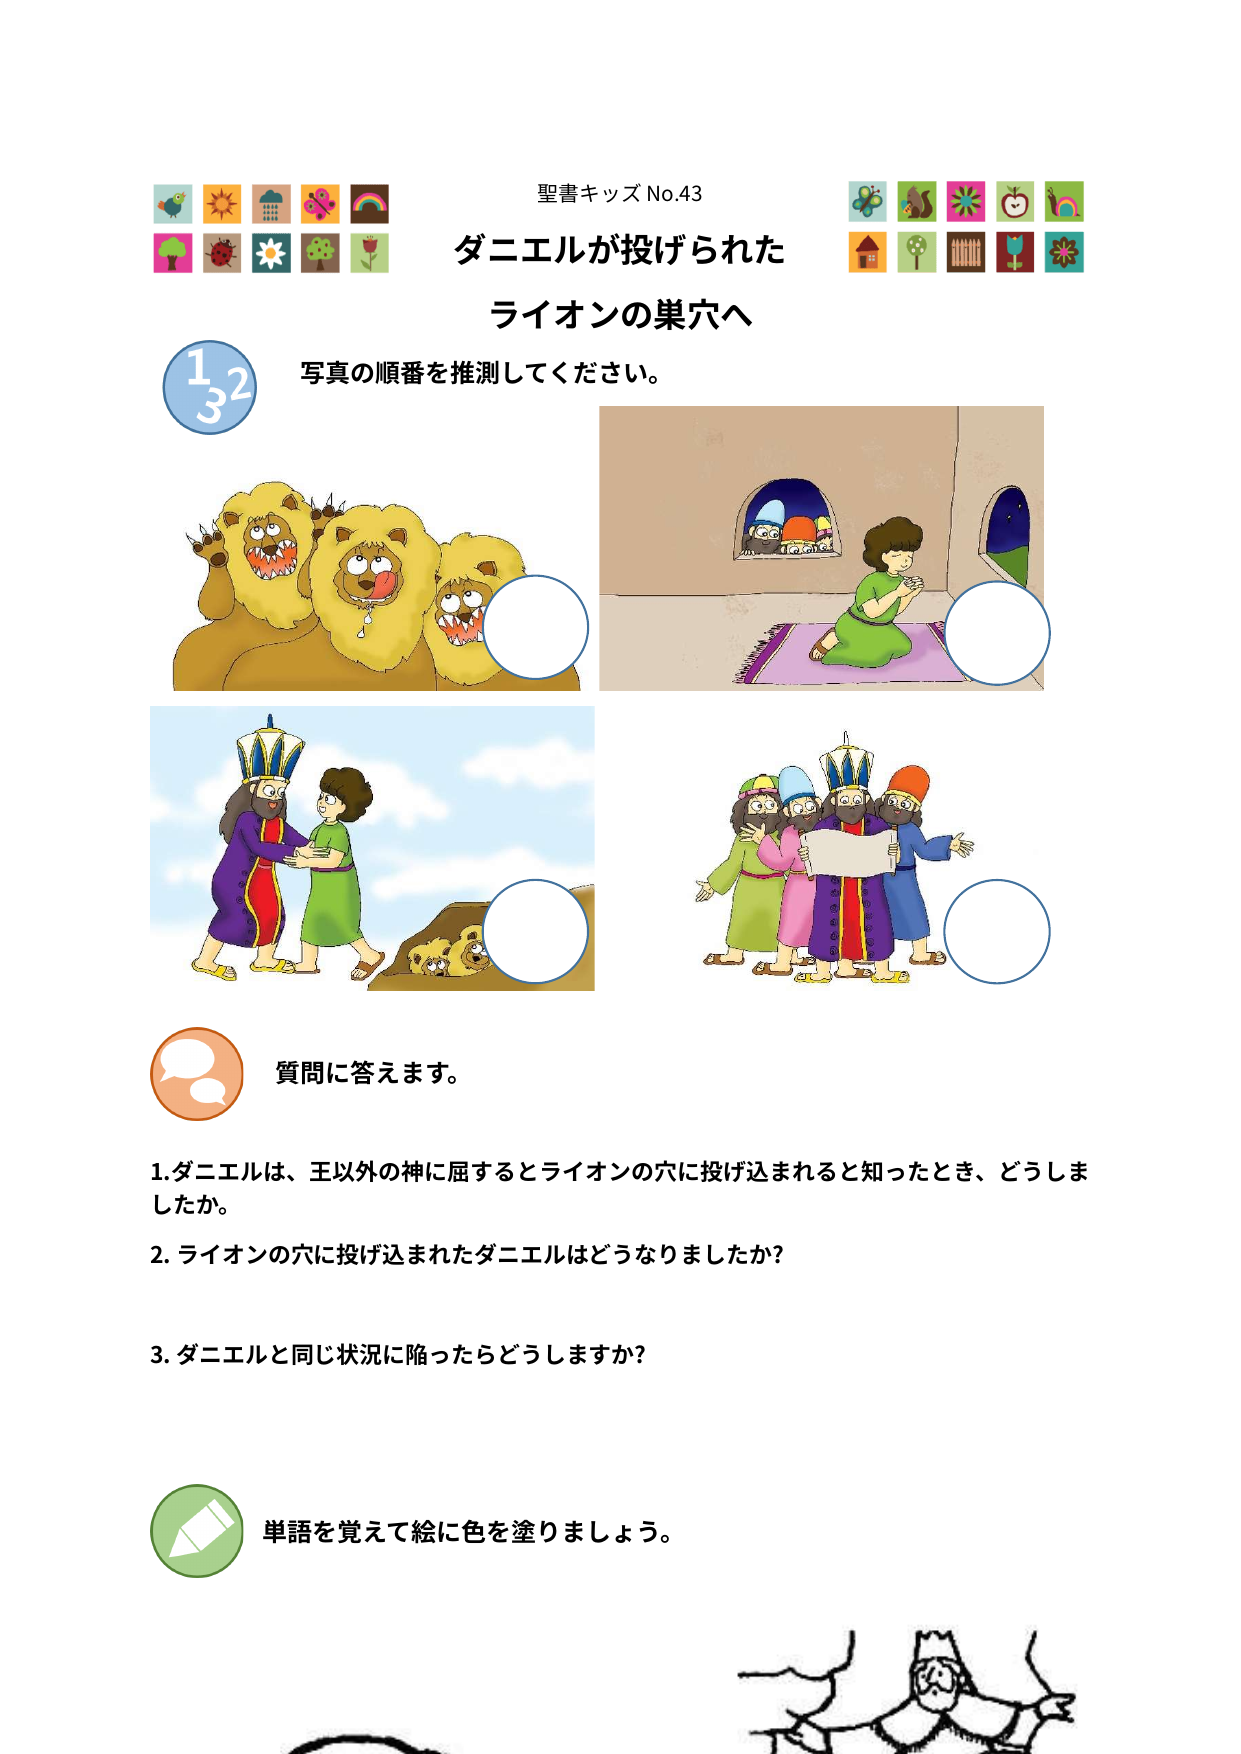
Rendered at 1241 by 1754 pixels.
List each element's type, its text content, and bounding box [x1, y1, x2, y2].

picture [150, 321, 595, 691]
text 単語を覚えて絵に色を塗りましょう。 [244, 1512, 1090, 1548]
picture [843, 179, 1085, 277]
text 聖書キッズ No.43 [150, 177, 1090, 207]
picture [150, 1484, 244, 1578]
text 写真の順番を推測してください。 [288, 354, 1090, 390]
picture [599, 706, 1044, 991]
text 1.ダニエルは、王以外の神に屈するとライオンの穴に投げ込まれると知ったとき、どうしましたか。 [150, 1154, 1090, 1220]
text 質問に答えます。 [244, 1054, 1090, 1090]
text ライオンの巣穴へ [150, 289, 1090, 337]
picture [599, 406, 1044, 691]
picture [150, 1027, 244, 1121]
picture [150, 706, 595, 991]
picture [150, 1582, 1130, 1754]
text 3. ダニエルと同じ状況に陥ったらどうしますか? [150, 1337, 1090, 1370]
text ダニエルが投げられた [396, 224, 843, 272]
picture [150, 183, 396, 277]
text 2. ライオンの穴に投げ込まれたダニエルはどうなりましたか? [150, 1237, 1090, 1270]
